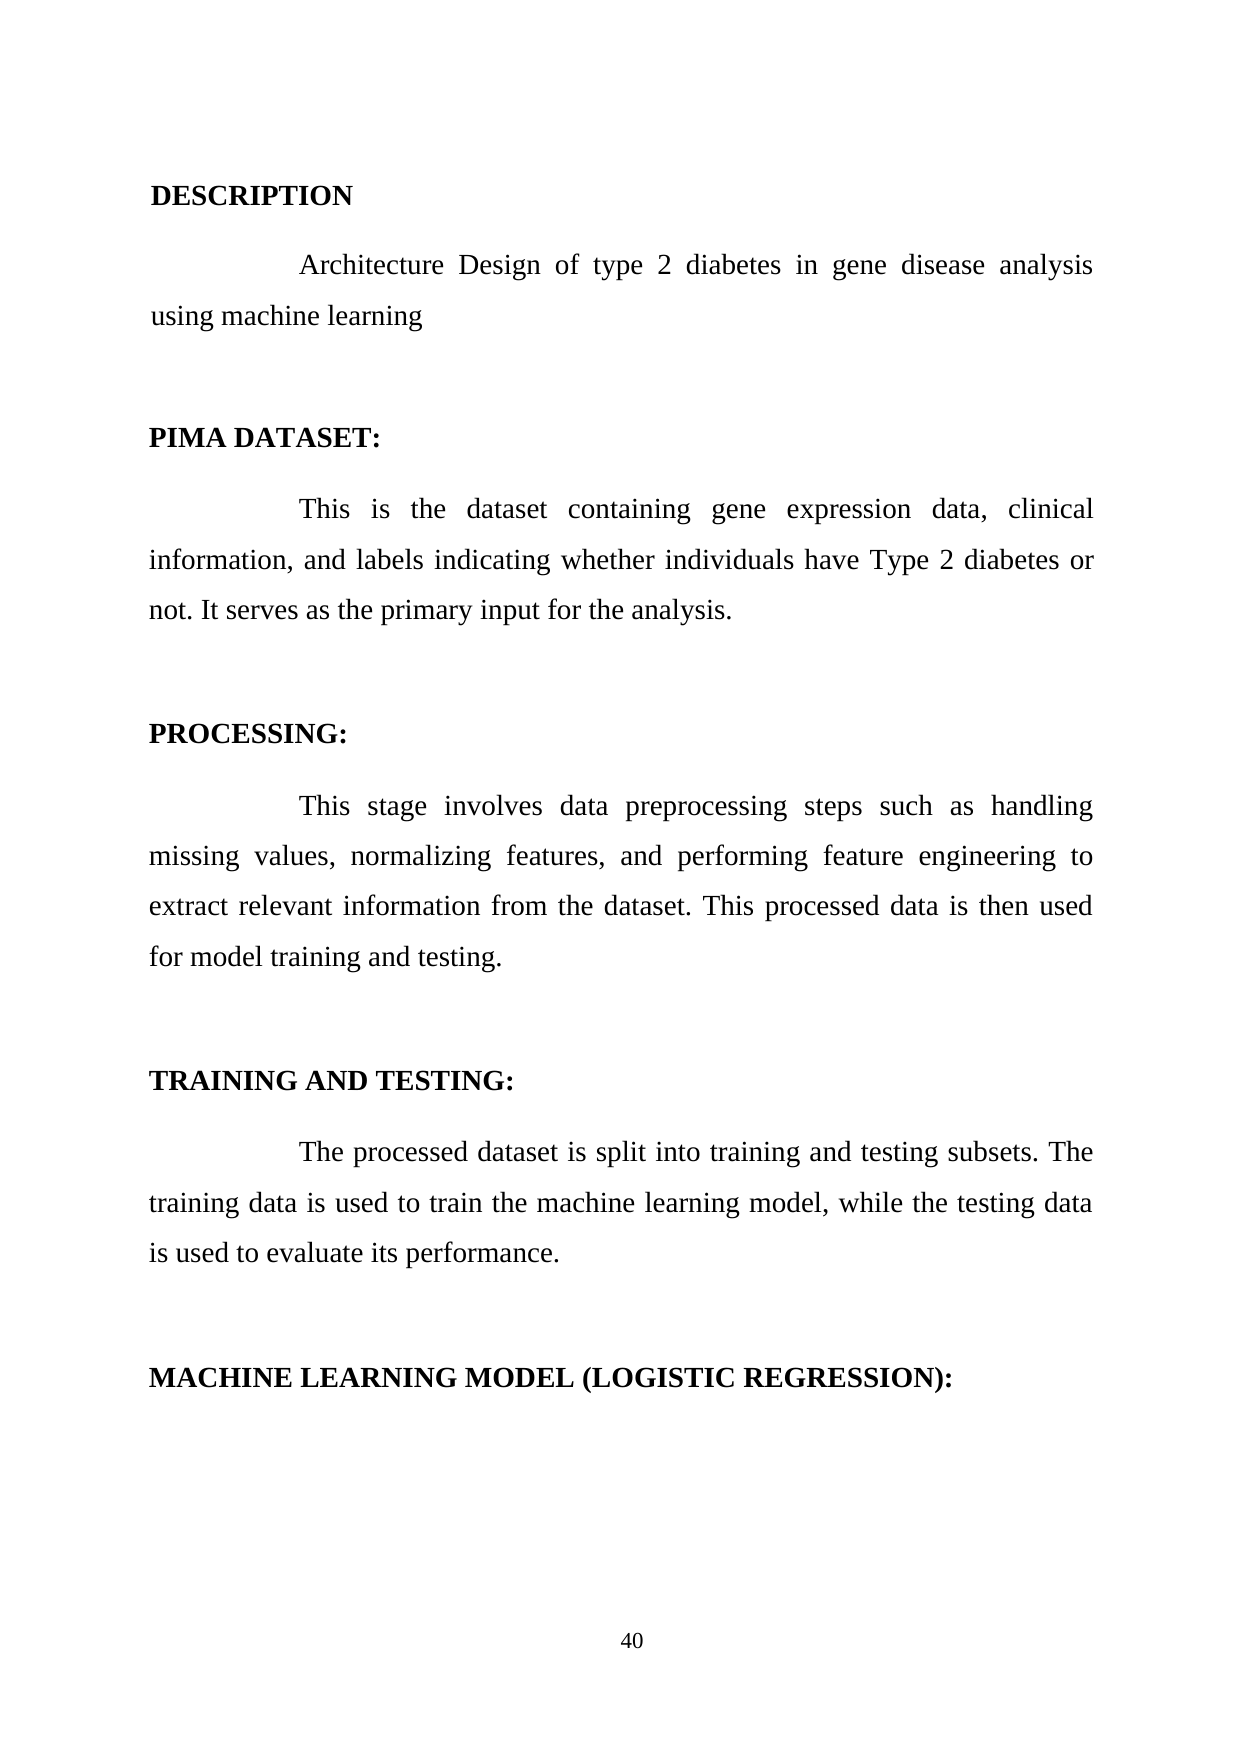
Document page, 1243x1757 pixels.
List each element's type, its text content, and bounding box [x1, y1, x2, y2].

subtitle TRAINING AND TESTING: [149, 1063, 1205, 1097]
subtitle MACHINE LEARNING MODEL (LOGISTIC REGRESSION): [149, 1360, 1205, 1393]
text The processed dataset is split into training and testing subsets. The training data is used to train the machine learning model, while the testing data is used to evaluate its performance. [149, 1134, 1094, 1269]
text This stage involves data preprocessing steps such as handling missing values, normalizing features, and performing feature engineering to extract relevant information from the dataset. This processed data is then used for model training and testing. [149, 788, 1094, 972]
subtitle PIMA DATASET: [149, 420, 1205, 454]
subtitle PROCESSING: [149, 717, 1205, 750]
subtitle DESCRIPTION [151, 178, 1205, 212]
text This is the dataset containing gene expression data, clinical information, and labels indicating whether individuals have Type 2 diabetes or not. It serves as the primary input for the analysis. [149, 491, 1095, 626]
text Architecture Design of type 2 diabetes in gene disease analysis using machine learning [151, 247, 1094, 331]
